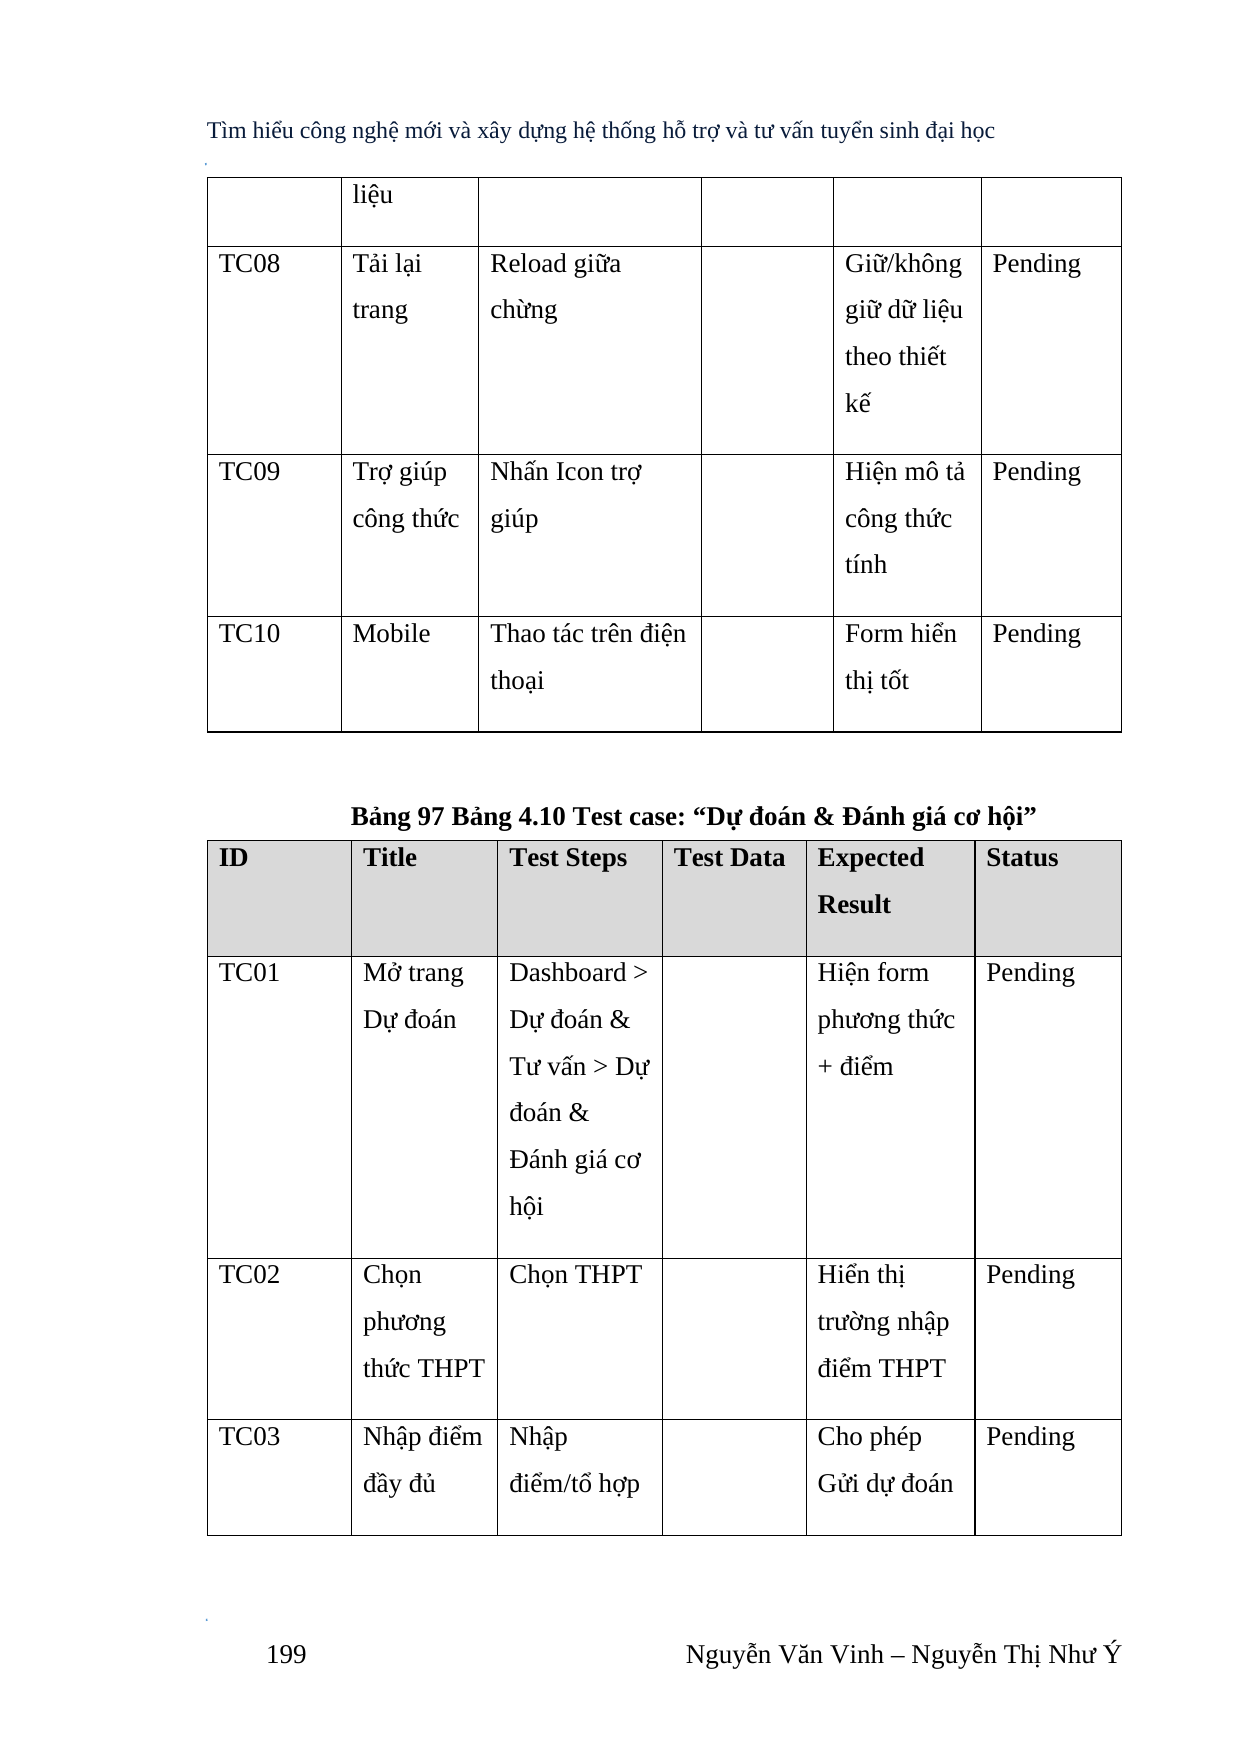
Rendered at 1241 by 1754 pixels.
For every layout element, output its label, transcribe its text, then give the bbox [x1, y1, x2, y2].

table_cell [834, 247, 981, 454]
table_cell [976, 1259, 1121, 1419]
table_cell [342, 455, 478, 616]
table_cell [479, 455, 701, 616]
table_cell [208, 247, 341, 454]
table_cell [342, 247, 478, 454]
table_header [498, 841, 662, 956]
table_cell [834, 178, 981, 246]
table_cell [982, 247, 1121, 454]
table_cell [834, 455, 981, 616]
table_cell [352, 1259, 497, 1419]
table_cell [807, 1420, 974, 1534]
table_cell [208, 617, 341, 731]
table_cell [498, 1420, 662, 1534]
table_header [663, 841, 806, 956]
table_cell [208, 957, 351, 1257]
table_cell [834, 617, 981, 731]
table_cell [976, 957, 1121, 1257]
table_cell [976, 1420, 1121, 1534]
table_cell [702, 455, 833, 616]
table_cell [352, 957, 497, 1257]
text Bảng 97 Bảng 4.10 Test case: “Dự đoán & Đánh giá cơ hội” [207, 800, 1122, 831]
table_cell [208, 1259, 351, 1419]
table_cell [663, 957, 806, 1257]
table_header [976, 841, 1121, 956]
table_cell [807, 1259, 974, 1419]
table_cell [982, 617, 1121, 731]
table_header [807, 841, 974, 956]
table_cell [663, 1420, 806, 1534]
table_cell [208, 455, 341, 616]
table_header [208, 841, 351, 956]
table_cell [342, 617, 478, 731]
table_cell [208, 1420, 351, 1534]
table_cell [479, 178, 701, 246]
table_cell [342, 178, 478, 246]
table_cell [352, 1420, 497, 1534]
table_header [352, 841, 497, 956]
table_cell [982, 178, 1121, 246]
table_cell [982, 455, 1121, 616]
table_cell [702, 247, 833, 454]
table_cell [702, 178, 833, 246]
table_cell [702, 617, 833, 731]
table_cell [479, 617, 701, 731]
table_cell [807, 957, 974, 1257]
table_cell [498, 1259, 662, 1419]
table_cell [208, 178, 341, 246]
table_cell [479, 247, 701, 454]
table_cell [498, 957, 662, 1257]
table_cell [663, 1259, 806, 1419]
